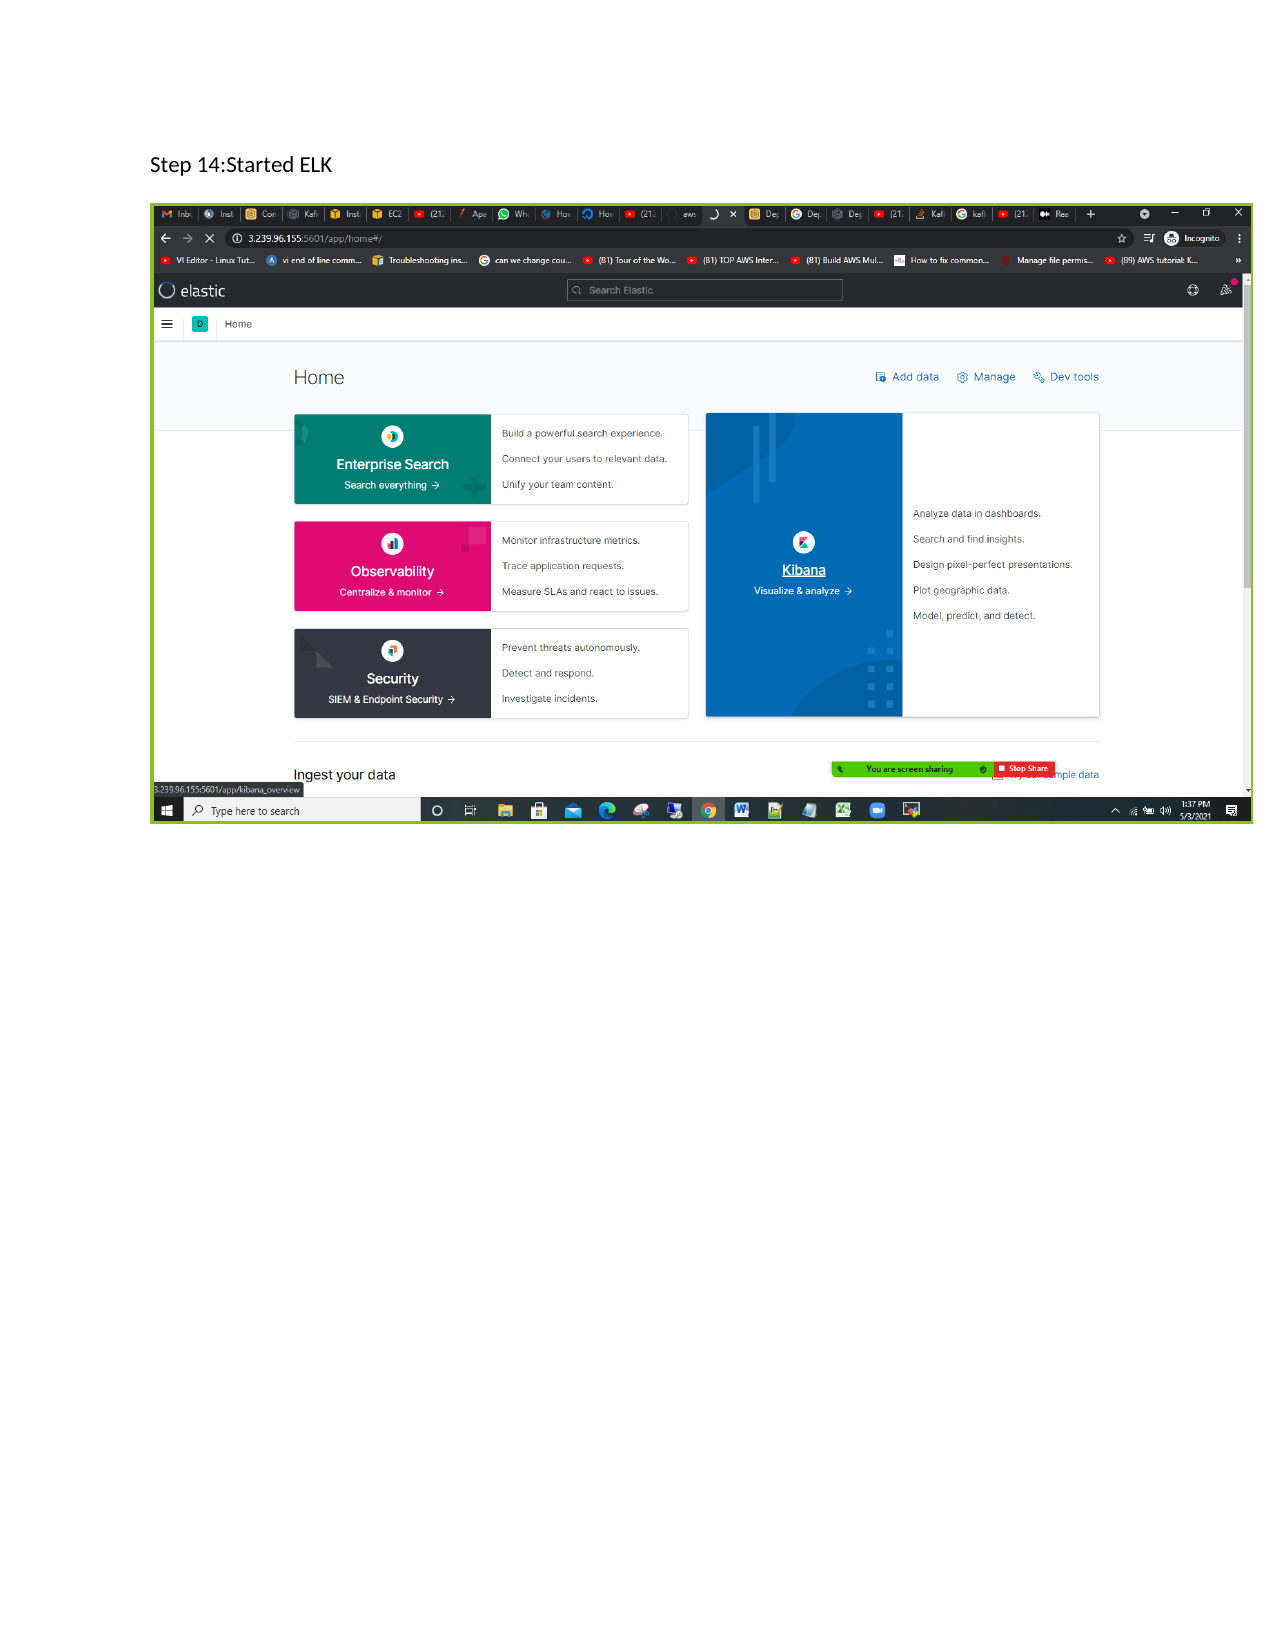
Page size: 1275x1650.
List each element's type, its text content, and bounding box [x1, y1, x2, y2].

text Step 14:Started ELK [150, 150, 1125, 178]
picture [150, 203, 1254, 824]
